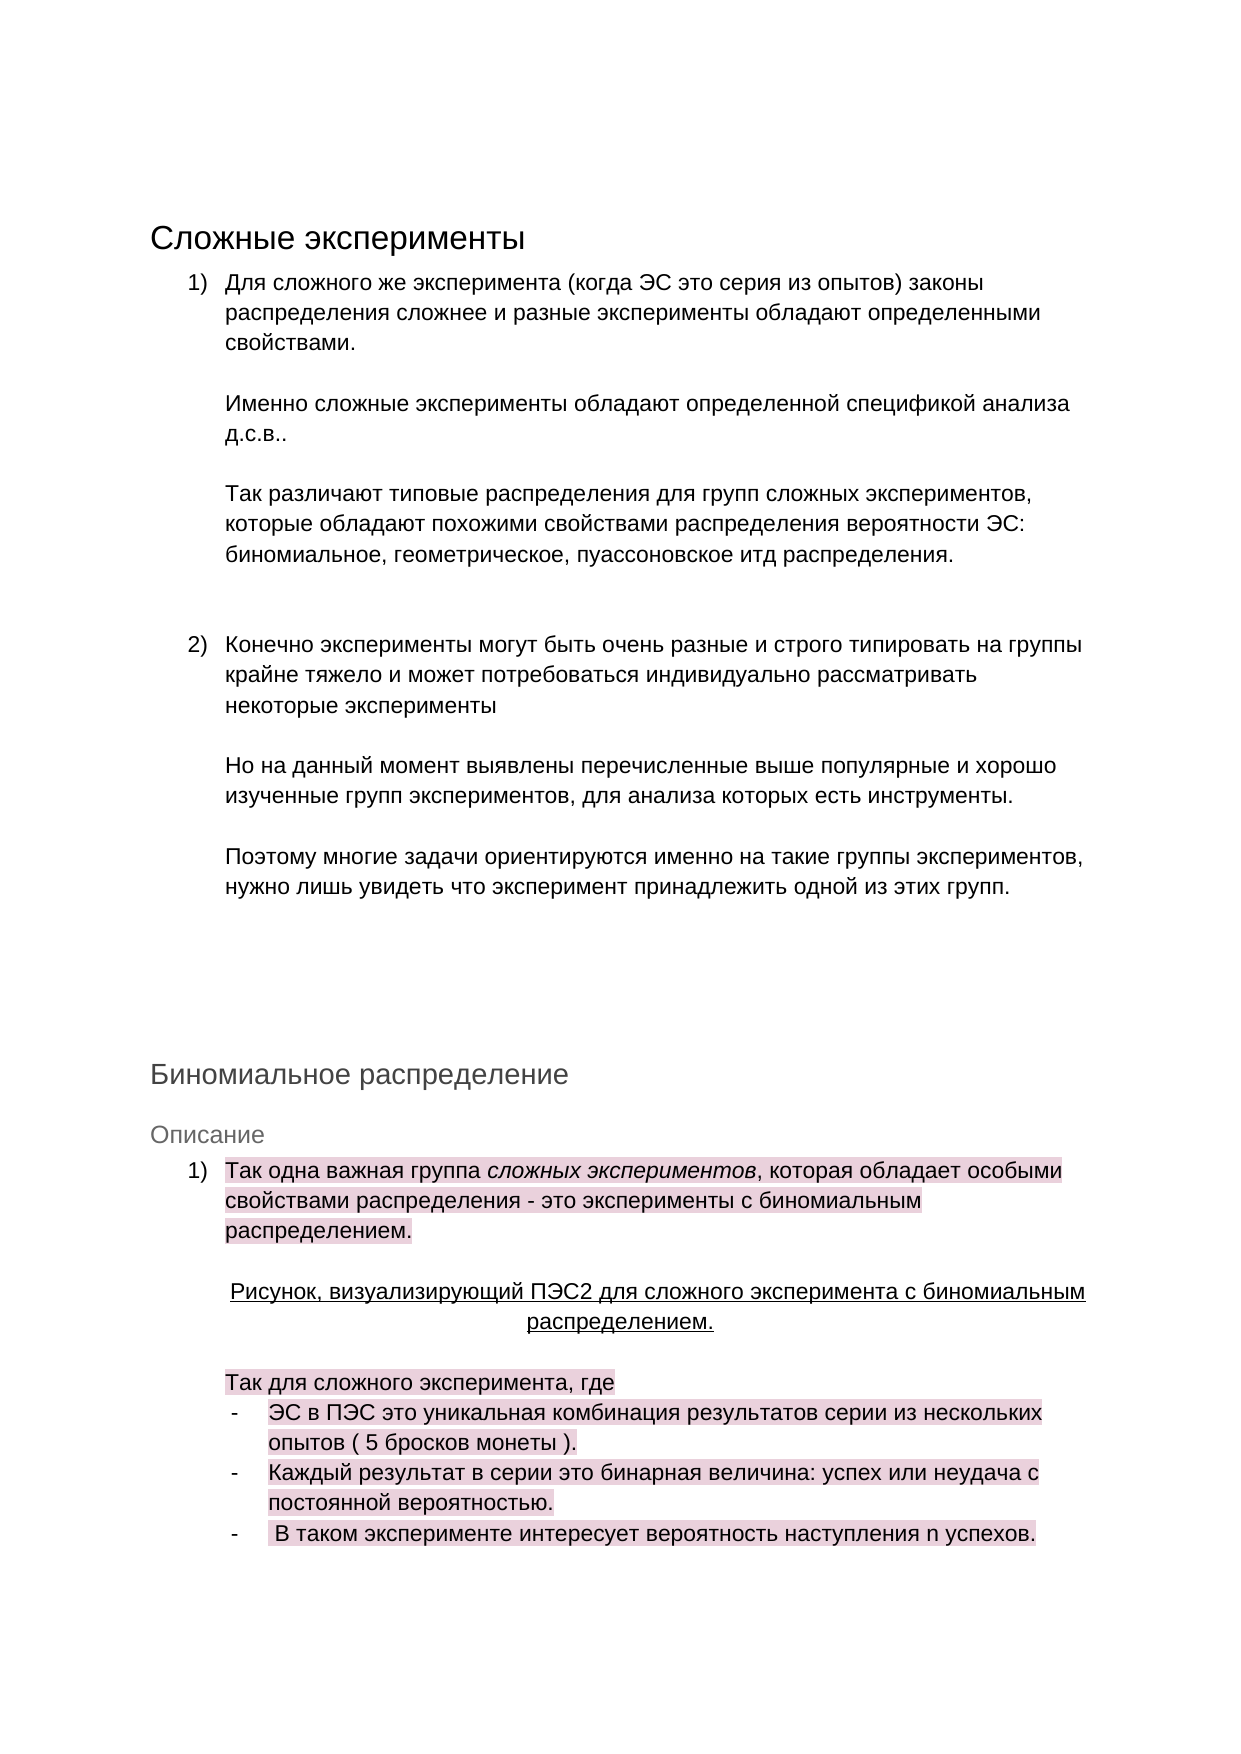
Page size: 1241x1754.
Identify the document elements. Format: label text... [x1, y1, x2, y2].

text Но на данный момент выявлены перечисленные выше популярные и хорошо изученные групп экспериментов, для анализа которых есть инструменты. [225, 752, 1090, 808]
text Так различают типовые распределения для групп сложных экспериментов, которые обладают похожими свойствами распределения вероятности ЭС: биномиальное, геометрическое, пуассоновское итд распределения. [225, 480, 1090, 567]
text Так для сложного эксперимента, где [150, 1368, 1090, 1395]
list В таком эксперименте интересует вероятность наступления n успехов. [231, 1519, 1090, 1546]
list Каждый результат в серии это бинарная величина: успех или неудача с постоянной вероятностью. [231, 1459, 1090, 1516]
subtitle Описание [150, 1120, 1090, 1149]
subtitle Сложные эксперименты [150, 218, 1090, 256]
list ЭС в ПЭС это уникальная комбинация результатов серии из нескольких опытов ( 5 бросков монеты ). [231, 1399, 1090, 1455]
list Для сложного же эксперимента (когда ЭС это серия из опытов) законы распределения сложнее и разные эксперименты обладают определенными свойствами. [187, 269, 1090, 355]
subtitle Биномиальное распределение [150, 1057, 1090, 1091]
text Поэтому многие задачи ориентируются именно на такие группы экспериментов, нужно лишь увидеть что эксперимент принадлежить одной из этих групп. [225, 843, 1090, 899]
text Именно сложные эксперименты обладают определенной спецификой анализа д.с.в.. [225, 389, 1090, 446]
text Рисунок, визуализирующий ПЭС2 для сложного эксперимента с биномиальным распределением. [150, 1278, 1090, 1334]
list Так одна важная группа сложных экспериментов, которая обладает особыми свойствами распределения - это эксперименты с биномиальным распределением. [187, 1157, 1090, 1244]
list Конечно эксперименты могут быть очень разные и строго типировать на группы крайне тяжело и может потребоваться индивидуально рассматривать некоторые эксперименты [187, 631, 1090, 718]
